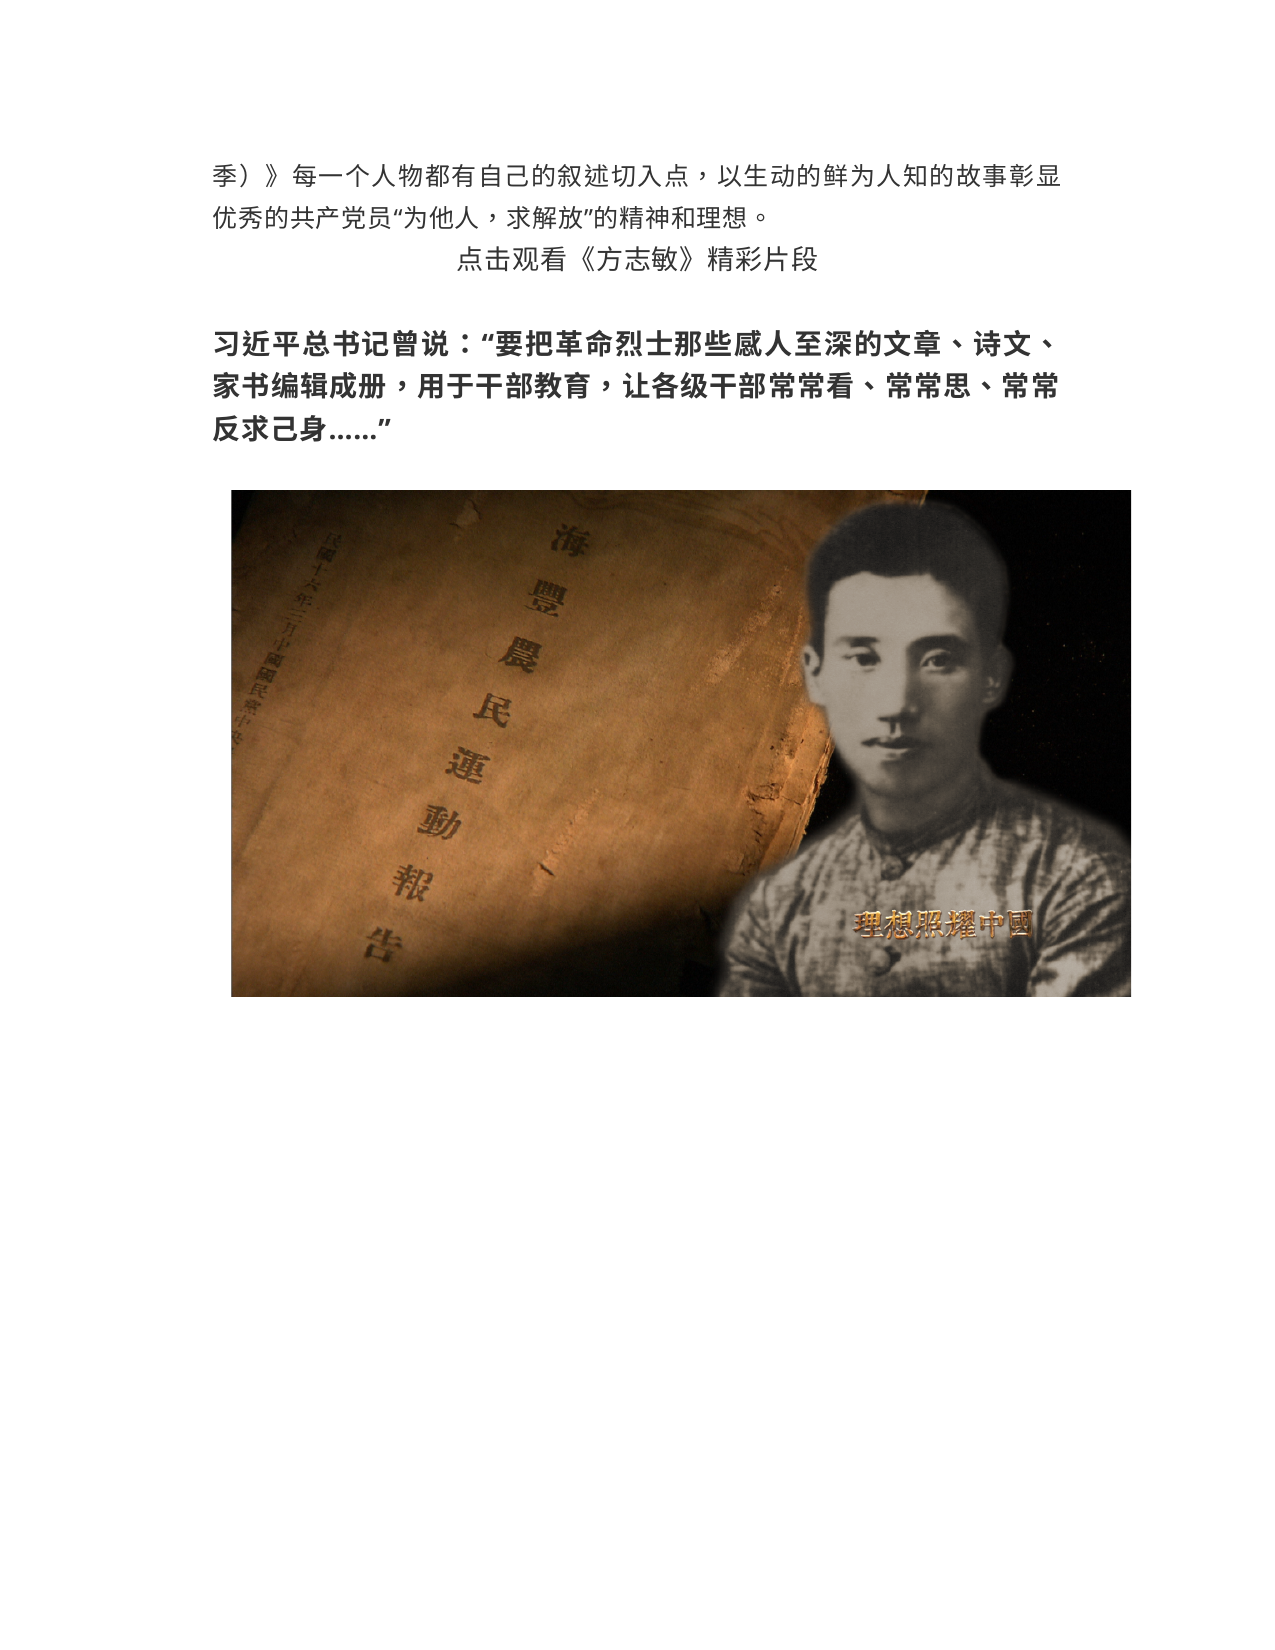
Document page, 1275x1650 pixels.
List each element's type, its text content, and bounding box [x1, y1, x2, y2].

text 习近平总书记曾说：“要把革命烈士那些感人至深的文章、诗文、家书编辑成册，用于干部教育，让各级干部常常看、常常思、常常反求己身……” [212, 320, 1062, 447]
text 点击观看《方志敏》精彩片段 [212, 235, 1062, 277]
picture [231, 490, 1132, 997]
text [212, 150, 1062, 235]
